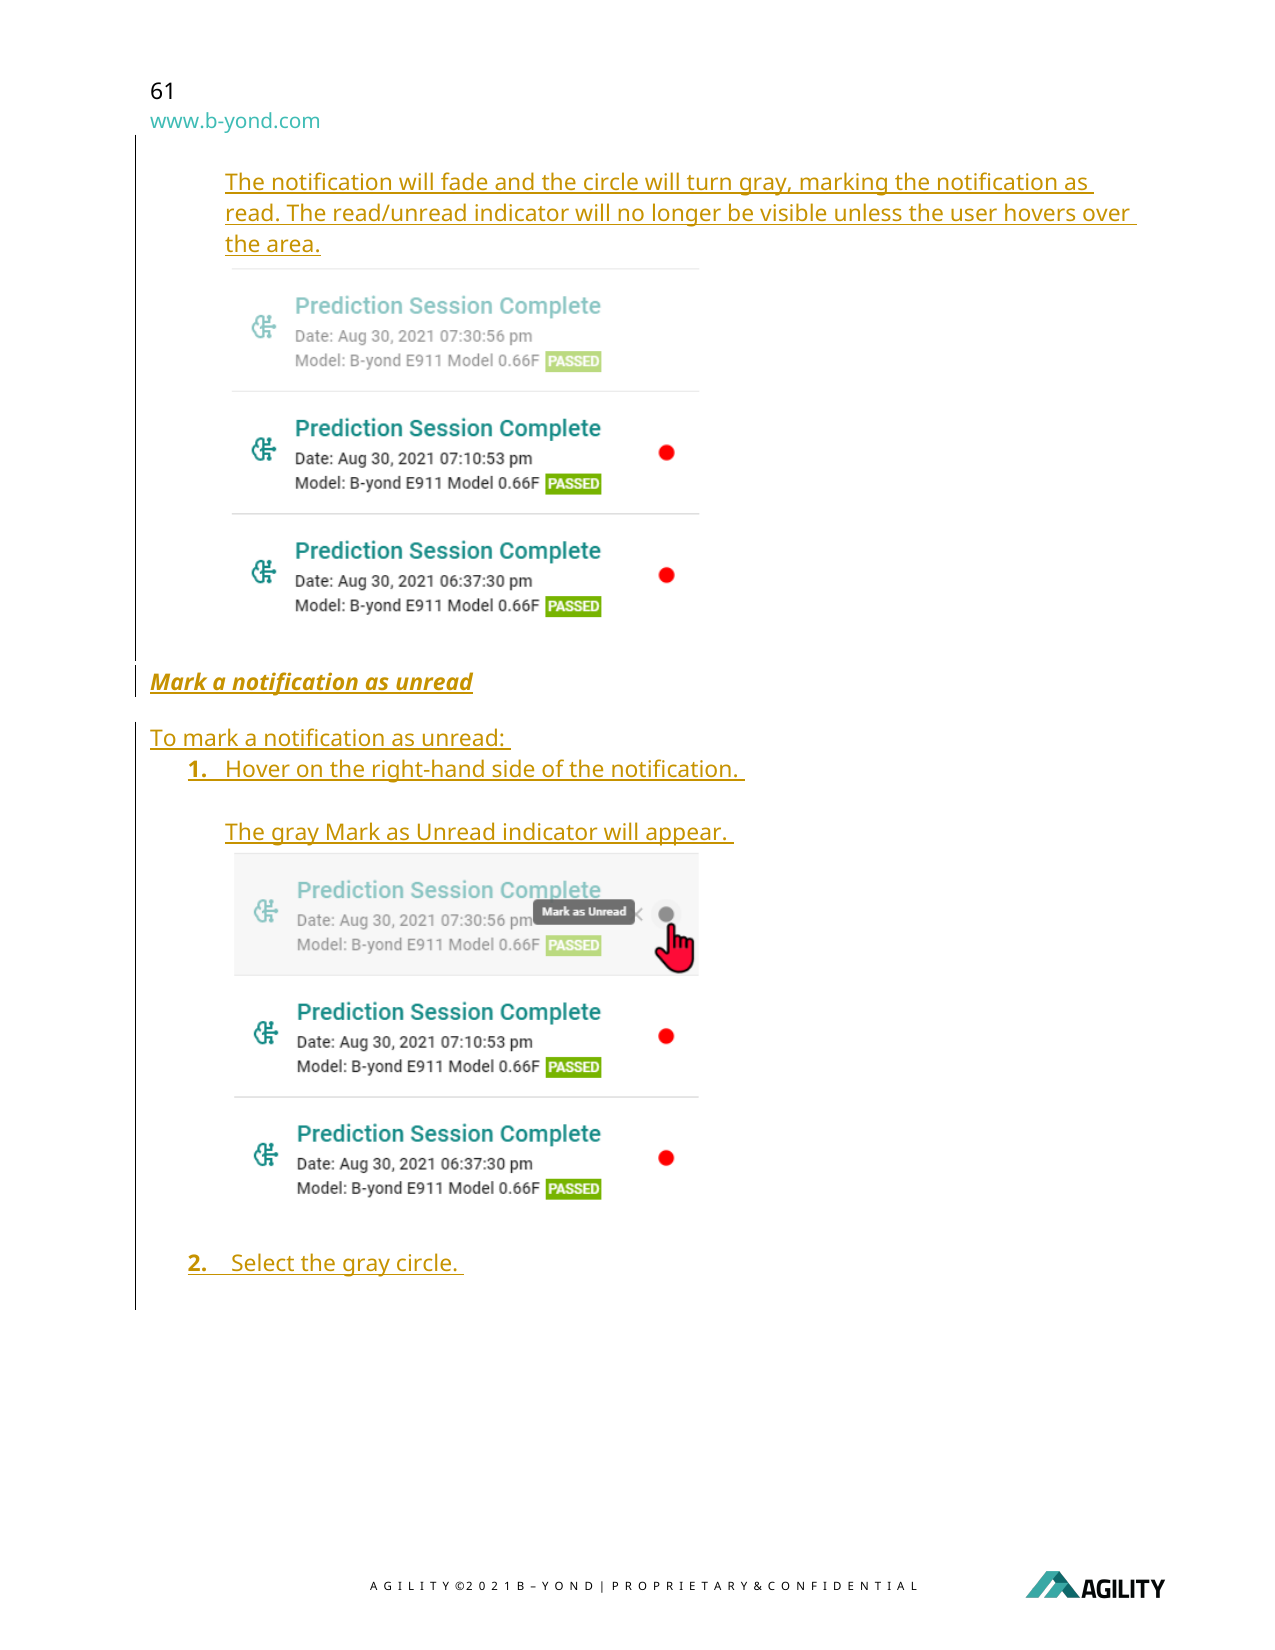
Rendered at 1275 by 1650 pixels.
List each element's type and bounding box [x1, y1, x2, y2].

picture [225, 846, 708, 1216]
picture [1011, 1556, 1194, 1615]
picture [225, 259, 711, 630]
